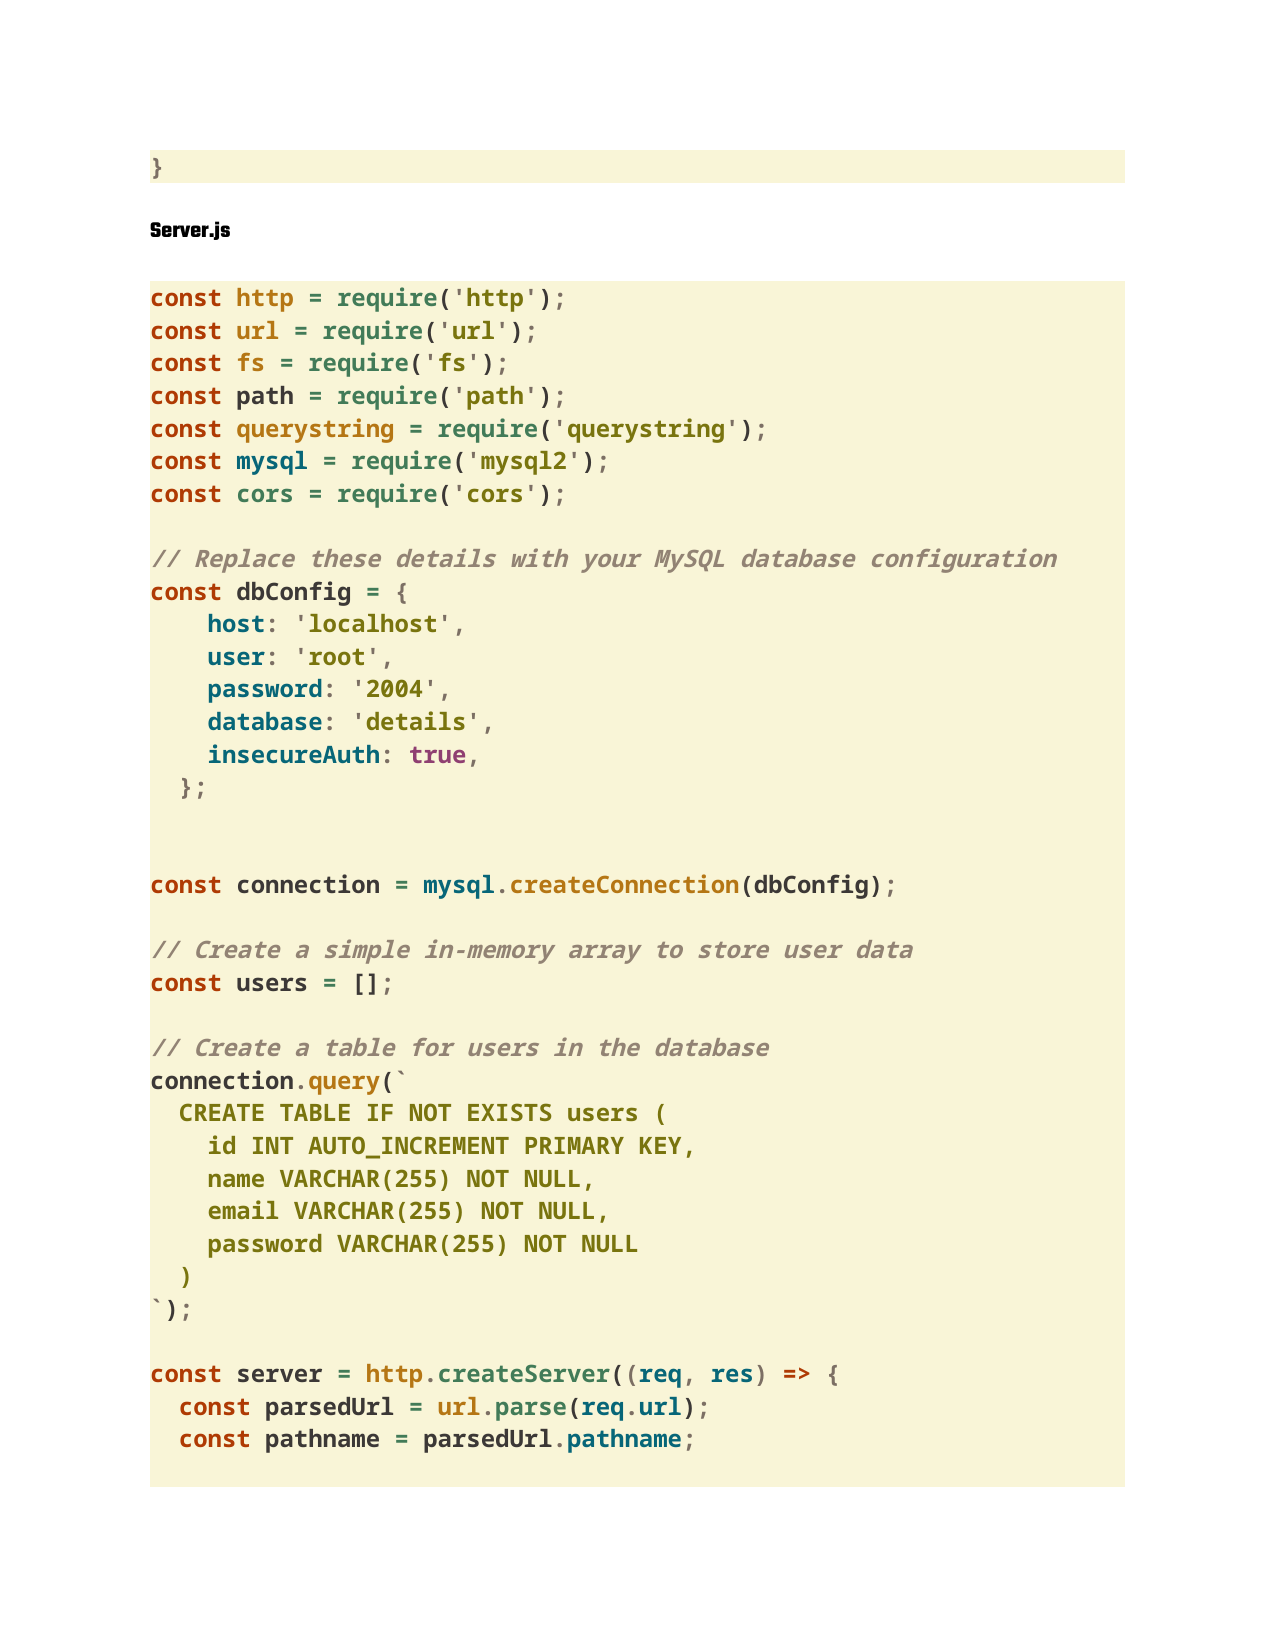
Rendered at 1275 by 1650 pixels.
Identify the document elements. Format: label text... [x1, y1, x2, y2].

text }; [150, 770, 1125, 803]
text ) [150, 1259, 1125, 1292]
text const pathname = parsedUrl.pathname; [150, 1422, 1125, 1455]
text const fs = require('fs'); [150, 346, 1125, 379]
text const path = require('path'); [150, 379, 1125, 411]
text email VARCHAR(255) NOT NULL, [150, 1194, 1125, 1227]
text const cors = require('cors'); [150, 477, 1125, 509]
text const url = require('url'); [150, 314, 1125, 346]
text host: 'localhost', [150, 607, 1125, 640]
text // Create a simple in-memory array to store user data [150, 933, 1125, 966]
text const querystring = require('querystring'); [150, 411, 1125, 444]
text const connection = mysql.createConnection(dbConfig); [150, 868, 1125, 901]
text insecureAuth: true, [150, 737, 1125, 770]
text Server.js [150, 215, 1125, 248]
text const server = http.createServer((req, res) => { [150, 1357, 1125, 1389]
text const parsedUrl = url.parse(req.url); [150, 1389, 1125, 1422]
text name VARCHAR(255) NOT NULL, [150, 1161, 1125, 1194]
text password: '2004', [150, 672, 1125, 705]
text CREATE TABLE IF NOT EXISTS users ( [150, 1096, 1125, 1129]
text user: 'root', [150, 640, 1125, 672]
text } [150, 150, 1125, 183]
text const dbConfig = { [150, 574, 1125, 607]
text id INT AUTO_INCREMENT PRIMARY KEY, [150, 1129, 1125, 1161]
text connection.query(` [150, 1063, 1125, 1096]
text // Create a table for users in the database [150, 1031, 1125, 1063]
text const http = require('http'); [150, 281, 1125, 314]
text password VARCHAR(255) NOT NULL [150, 1227, 1125, 1259]
text const users = []; [150, 966, 1125, 998]
text const mysql = require('mysql2'); [150, 444, 1125, 477]
text // Replace these details with your MySQL database configuration [150, 542, 1125, 574]
text database: 'details', [150, 705, 1125, 737]
text `); [150, 1292, 1125, 1324]
